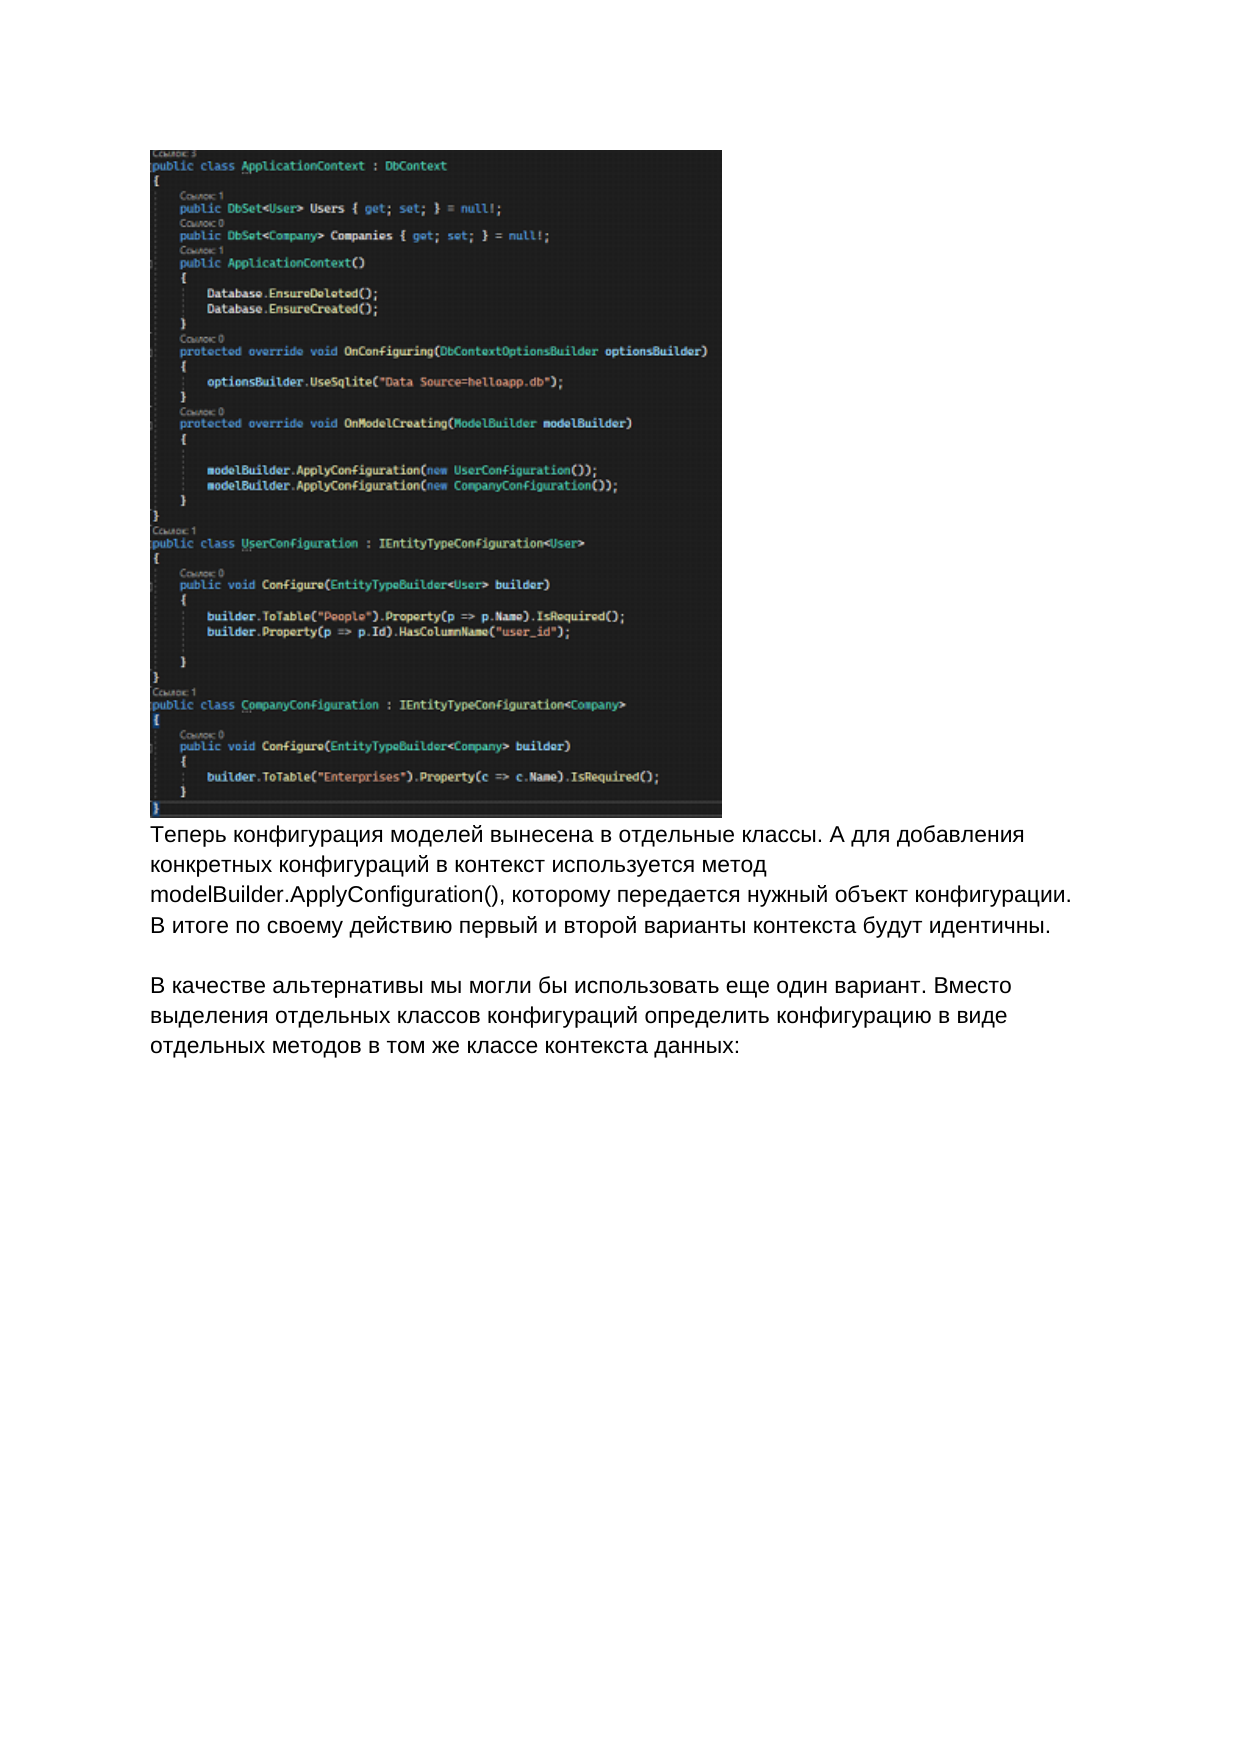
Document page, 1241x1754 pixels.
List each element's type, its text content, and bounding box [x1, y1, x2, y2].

text Теперь конфигурация моделей вынесена в отдельные классы. А для добавления конкретных конфигураций в контекст используется метод modelBuilder.ApplyConfiguration(), которому передается нужный объект конфигурации. В итоге по своему действию первый и второй варианты контекста будут идентичны. [150, 821, 1090, 938]
picture [150, 150, 722, 818]
text В качестве альтернативы мы могли бы использовать еще один вариант. Вместо выделения отдельных классов конфигураций определить конфигурацию в виде отдельных методов в том же классе контекста данных: [150, 972, 1090, 1059]
